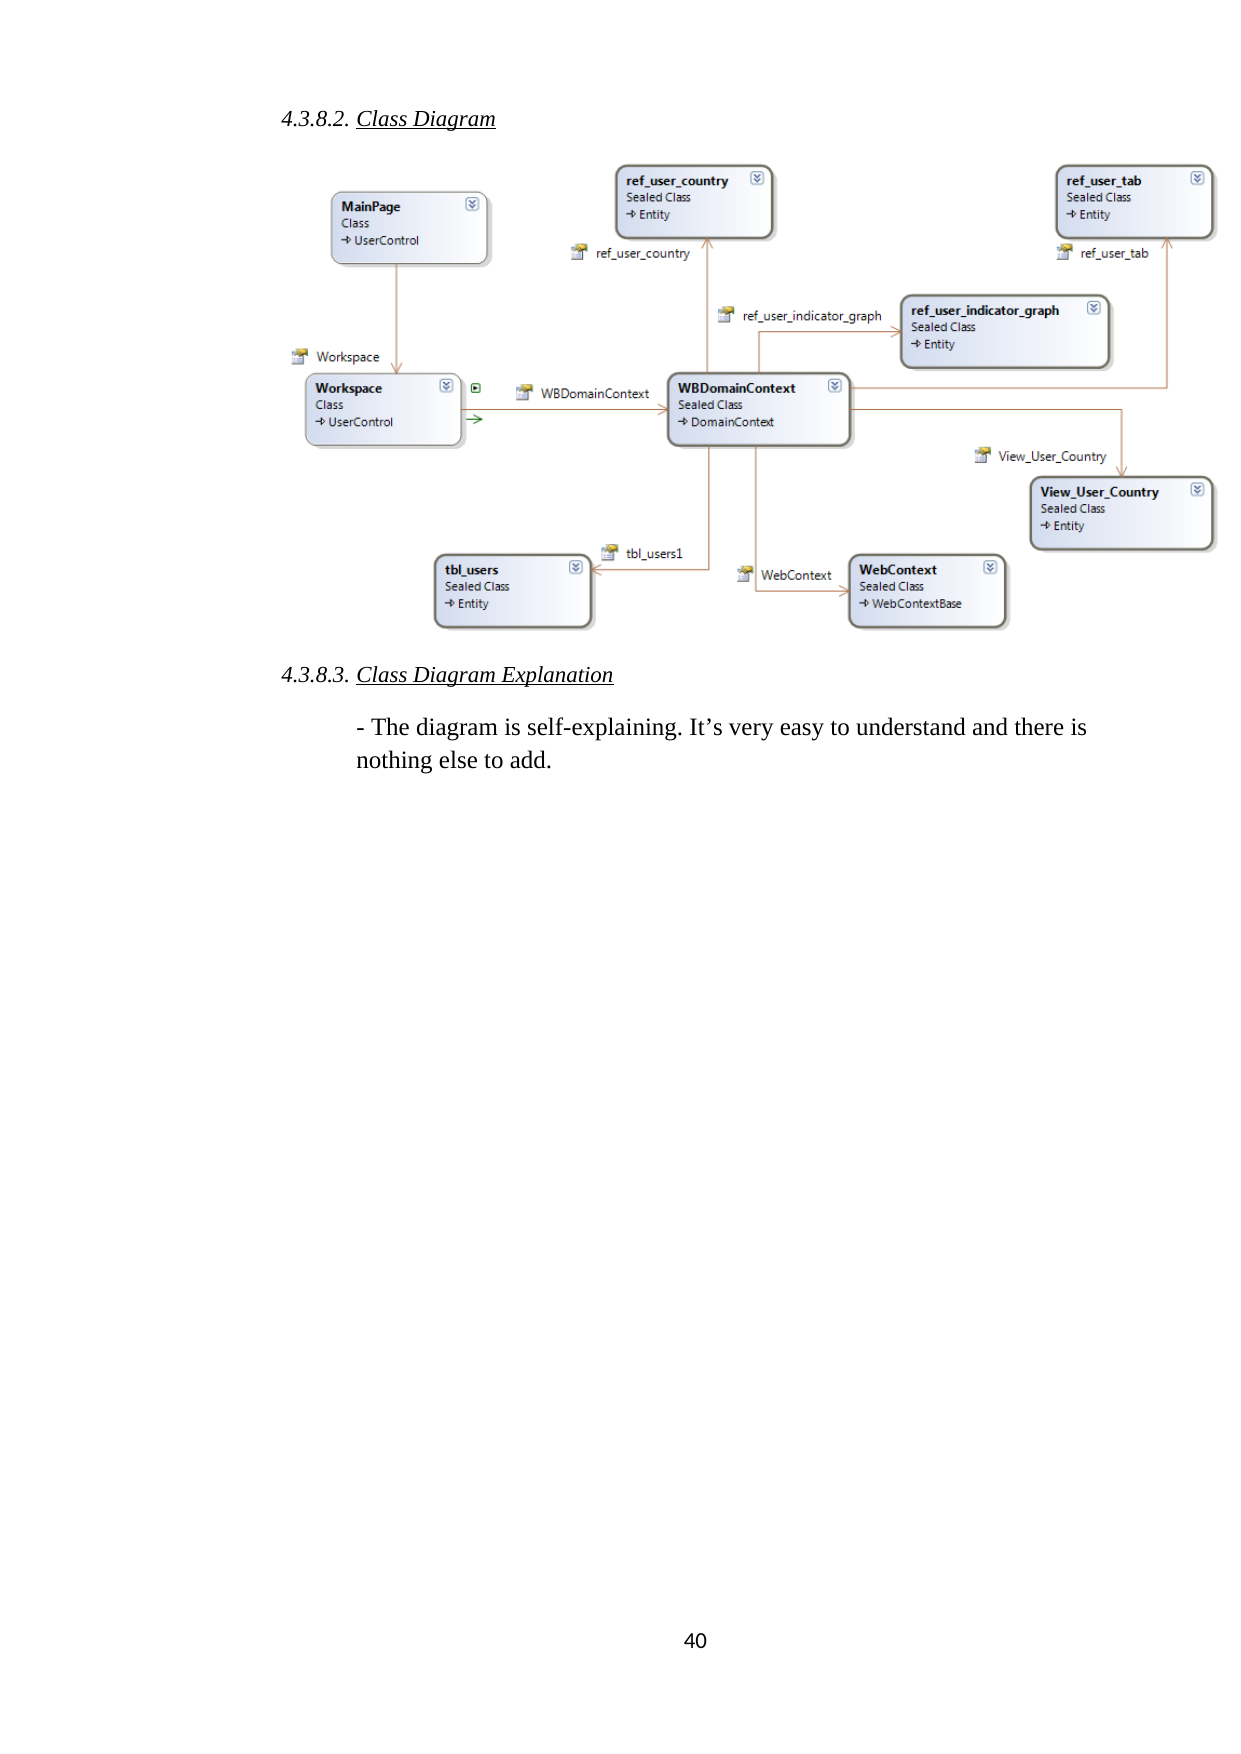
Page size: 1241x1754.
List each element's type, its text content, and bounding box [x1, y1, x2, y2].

list Class Diagram Explanation [281, 661, 1165, 687]
list Class Diagram [281, 105, 1165, 131]
text - The diagram is self-explaining. It’s very easy to understand and there is nothing else to add. [356, 712, 1165, 774]
picture [281, 156, 1222, 636]
